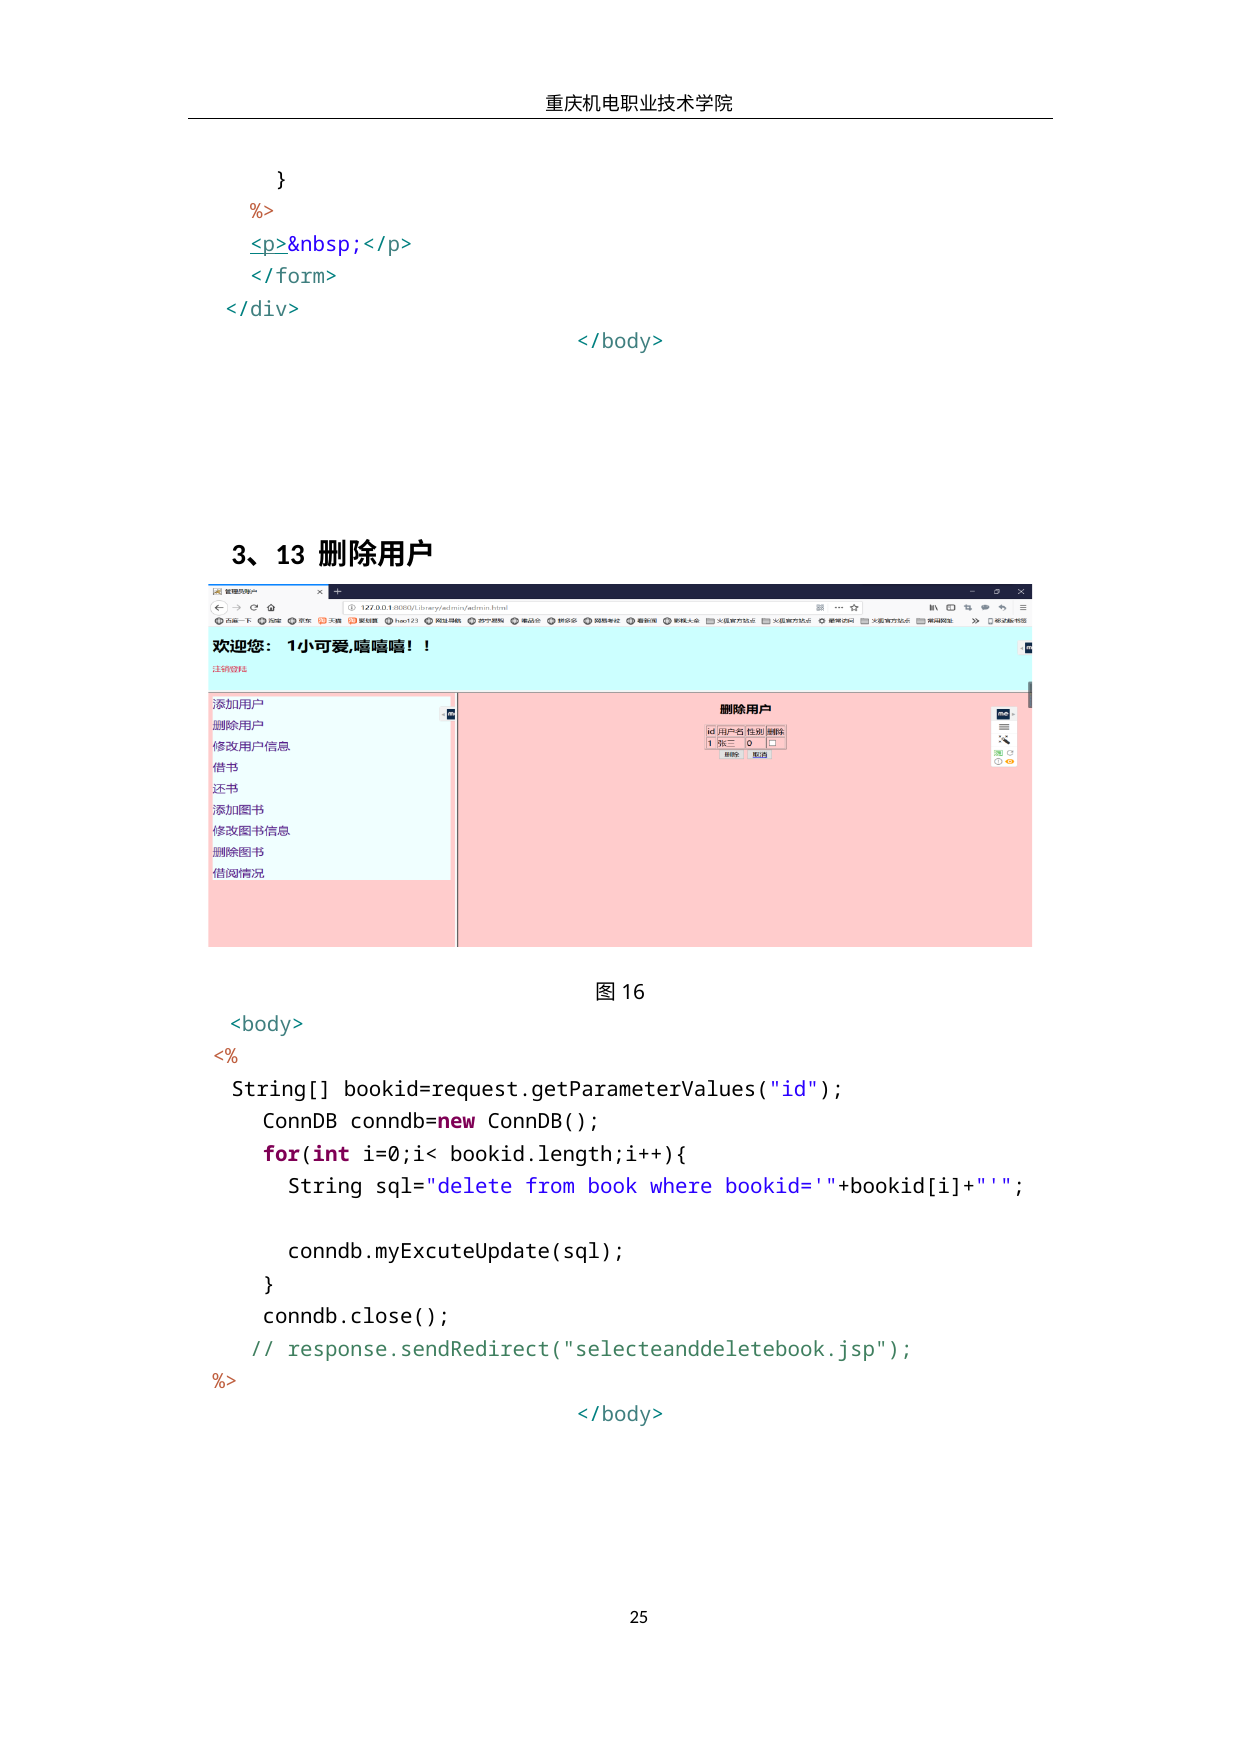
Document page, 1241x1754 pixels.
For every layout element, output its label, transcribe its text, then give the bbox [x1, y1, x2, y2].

text // response.sendRedirect("selecteanddeletebook.jsp"); [187, 1332, 1053, 1364]
text %> [187, 194, 1053, 227]
text for(int i=0;i< bookid.length;i++){ [187, 1137, 1053, 1169]
text </body> [187, 1397, 1053, 1429]
text String sql="delete from book where bookid='"+bookid[i]+"'"; [187, 1169, 1053, 1202]
picture [208, 584, 1033, 947]
text 图 16 [187, 974, 1053, 1007]
text } [187, 1267, 1053, 1299]
list 删除用户 [231, 519, 1053, 584]
text %> [187, 1364, 1053, 1397]
text conndb.myExcuteUpdate(sql); [187, 1234, 1053, 1267]
text </form> [187, 259, 1053, 292]
text String[] bookid=request.getParameterValues("id"); [187, 1072, 1053, 1104]
text <% [187, 1039, 1053, 1072]
text <body> [187, 1007, 1053, 1039]
text <p>&nbsp;</p> [187, 227, 1053, 259]
text conndb.close(); [187, 1299, 1053, 1332]
text </div> [187, 292, 1053, 324]
text } [187, 162, 1053, 194]
text ConnDB conndb=new ConnDB(); [187, 1104, 1053, 1137]
text </body> [187, 324, 1053, 357]
